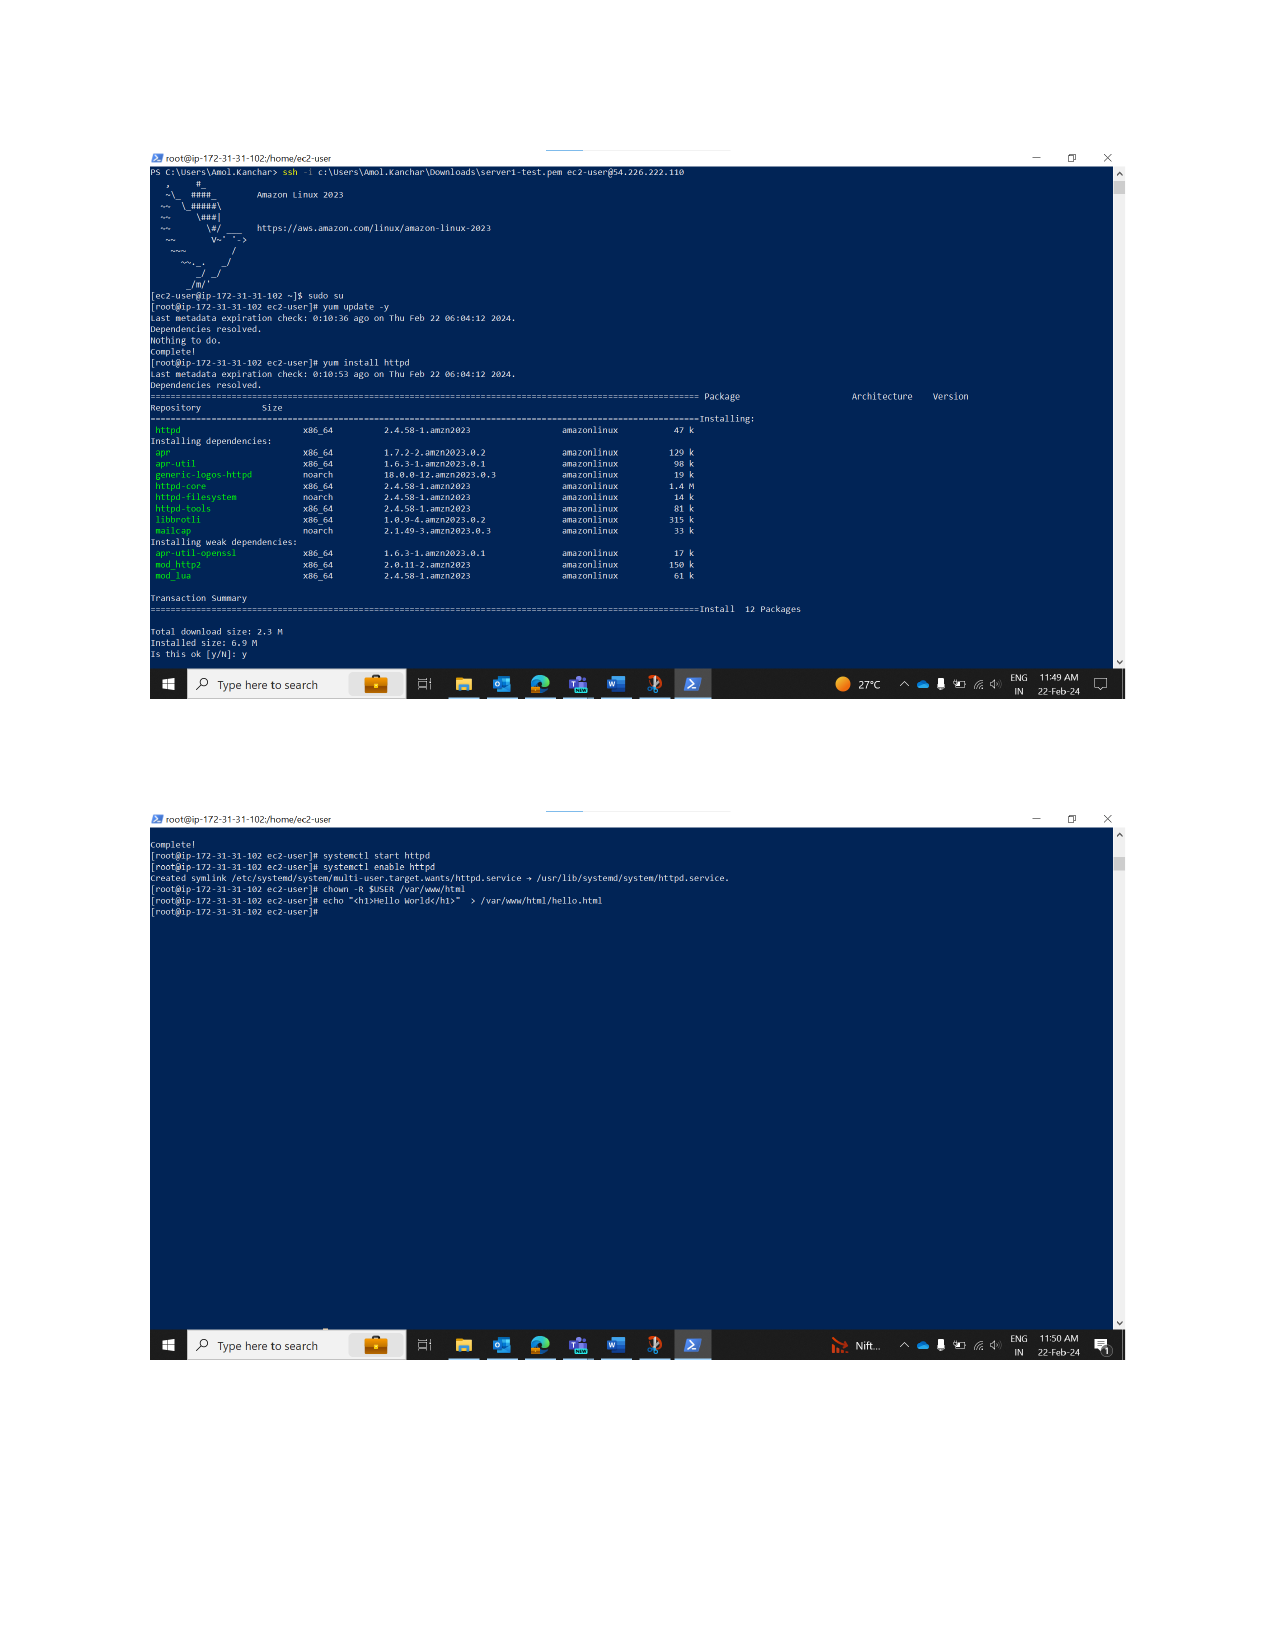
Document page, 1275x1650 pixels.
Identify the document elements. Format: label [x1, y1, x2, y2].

picture [150, 150, 1125, 699]
picture [150, 811, 1125, 1360]
